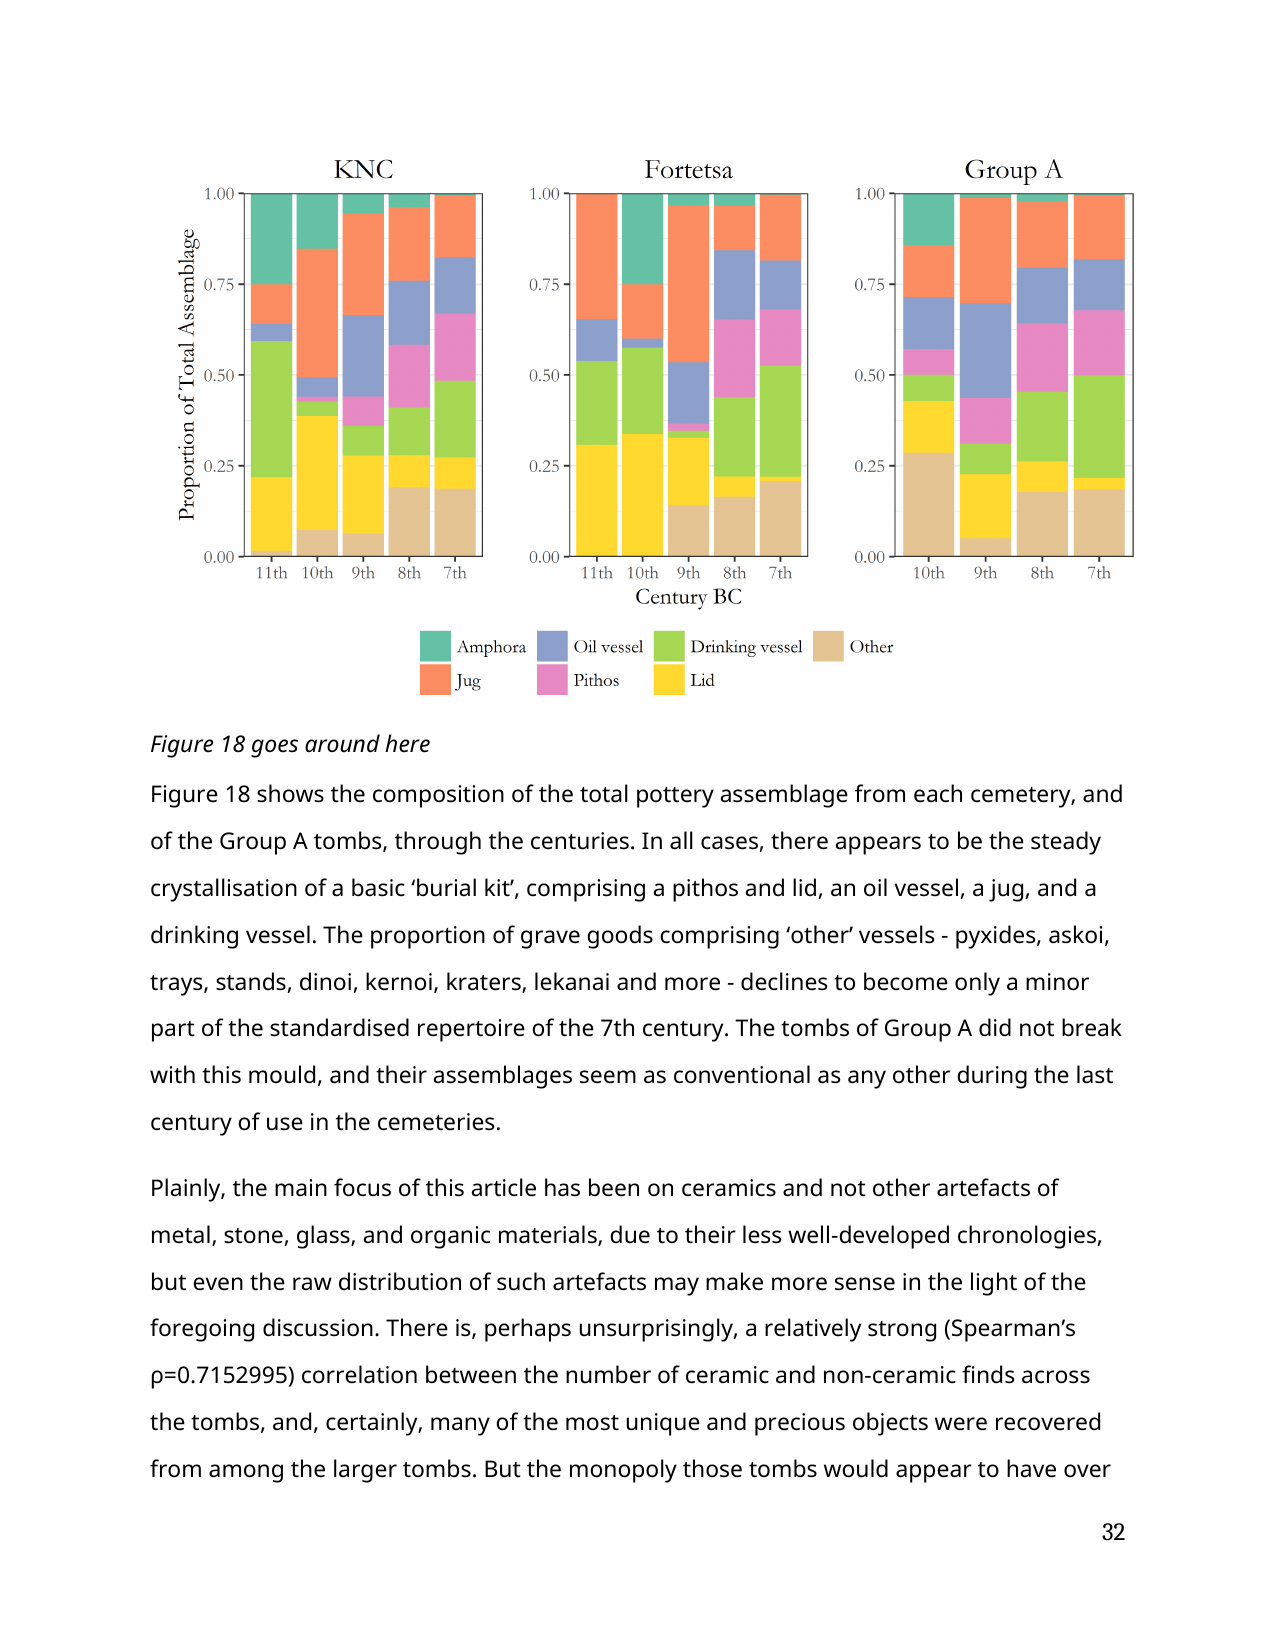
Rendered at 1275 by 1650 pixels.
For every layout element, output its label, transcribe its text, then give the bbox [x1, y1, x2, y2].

picture [168, 150, 1144, 707]
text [150, 1172, 1125, 1484]
text Figure 18 goes around here [150, 728, 1125, 759]
text Figure 18 shows the composition of the total pottery assemblage from each cemetery, and of the Group A tombs, through the centuries. In all cases, there appears to be the steady crystallisation of a basic ‘burial kit’, comprising a pithos and lid, an oil vessel, a jug, and a drinking vessel. The proportion of grave goods comprising ‘other’ vessels - pyxides, askoi, trays, stands, dinoi, kernoi, kraters, lekanai and more - declines to become only a minor part of the standardised repertoire of the 7th century. The tombs of Group A did not break with this mould, and their assemblages seem as conventional as any other during the last century of use in the cemeteries. [150, 778, 1125, 1137]
